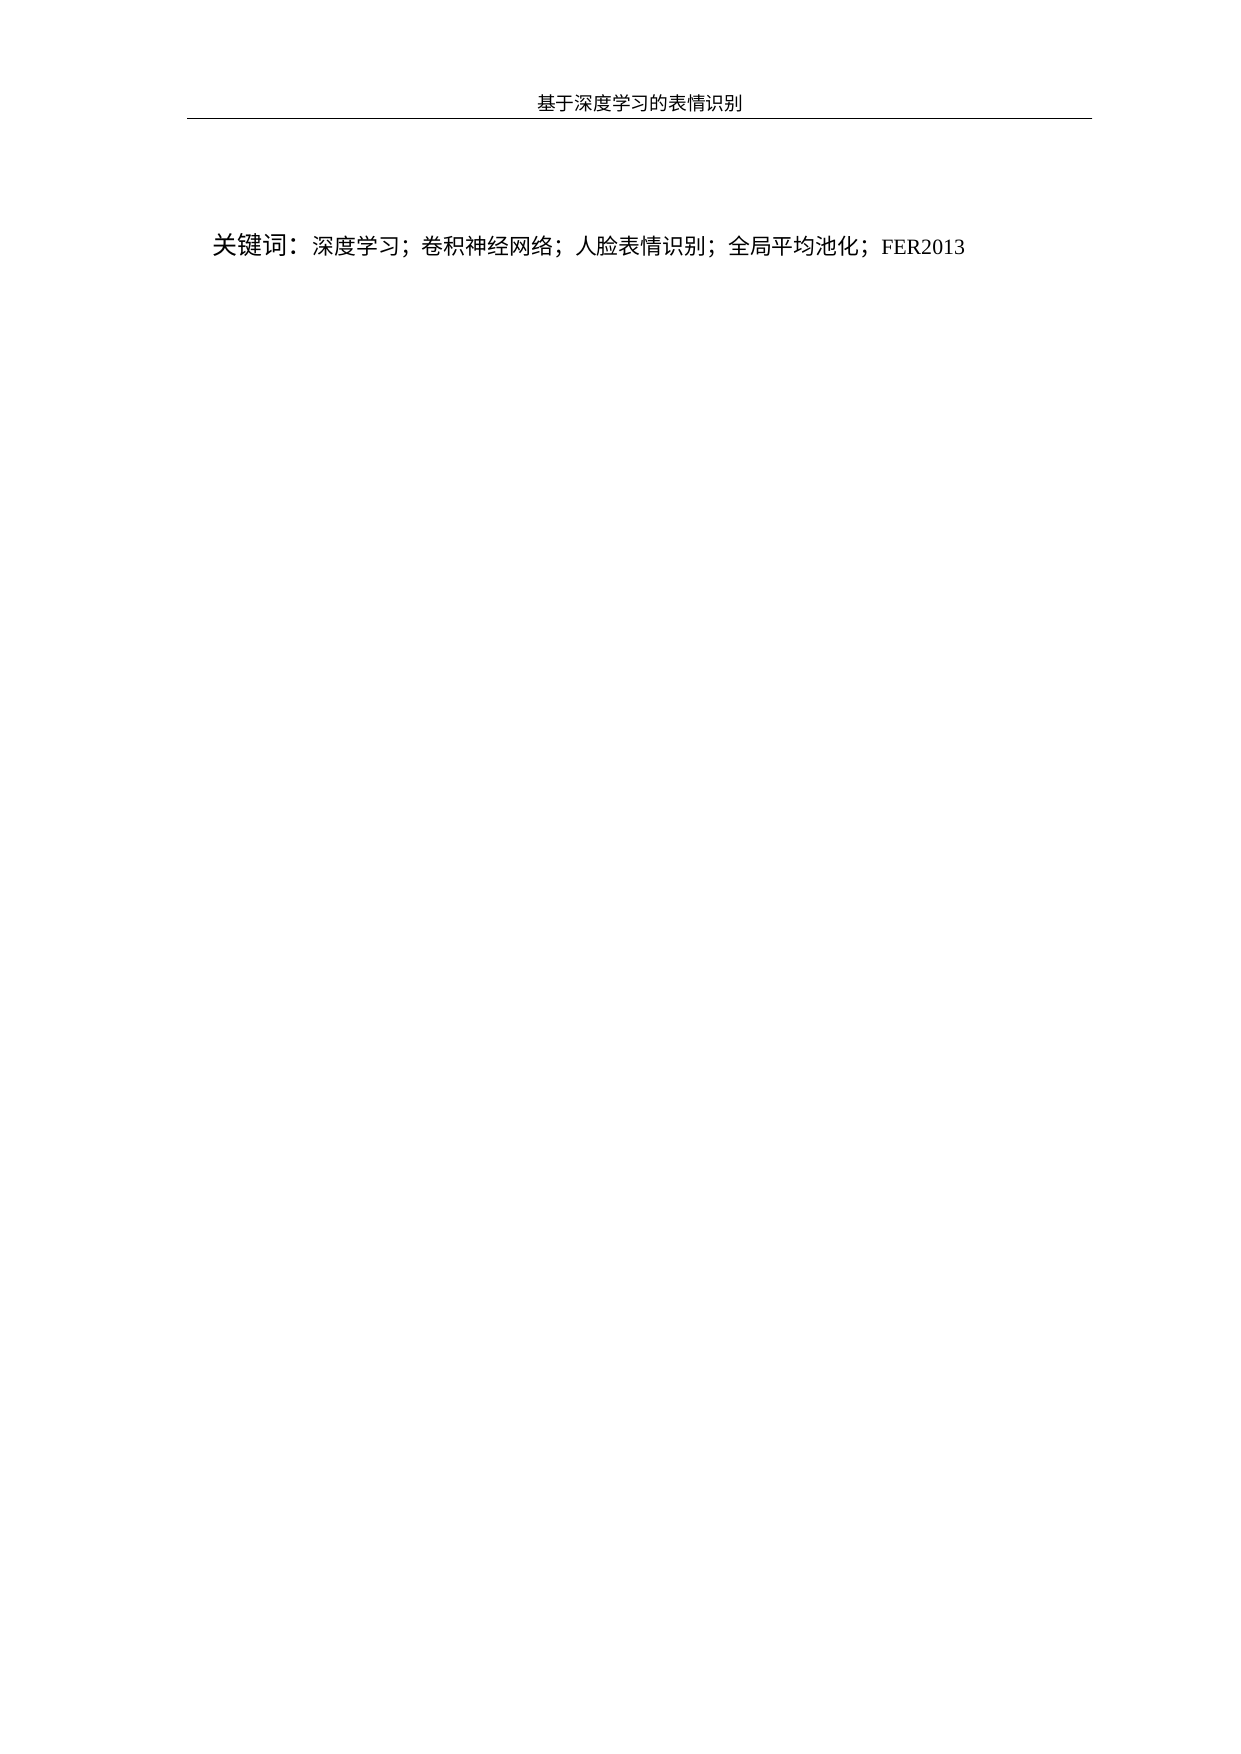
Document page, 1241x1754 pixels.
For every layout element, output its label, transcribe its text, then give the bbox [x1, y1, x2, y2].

text 关键词：深度学习；卷积神经网络；人脸表情识别；全局平均池化；FER2013 [187, 211, 1071, 276]
